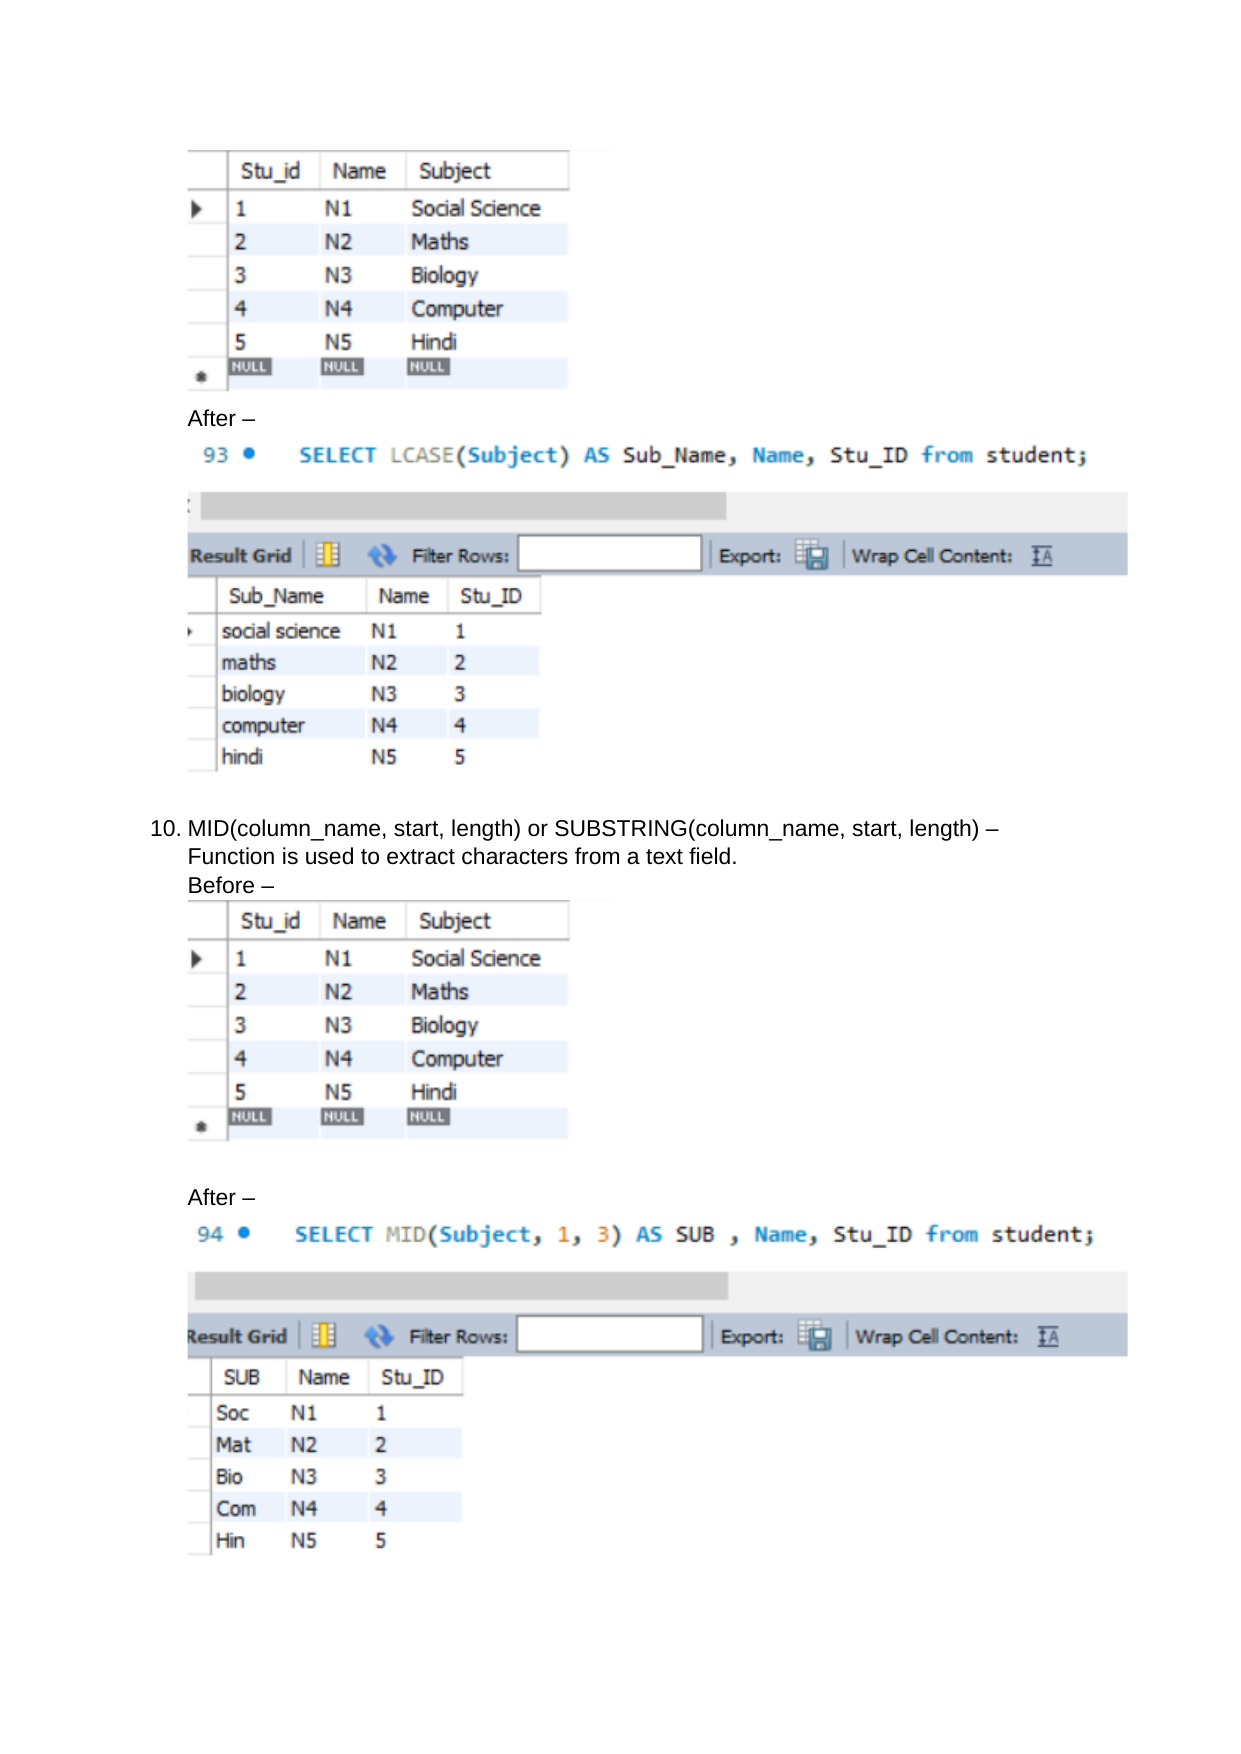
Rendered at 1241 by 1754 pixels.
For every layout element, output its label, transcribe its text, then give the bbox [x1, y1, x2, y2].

picture [187, 150, 613, 404]
picture [187, 1212, 1128, 1574]
list After – [187, 405, 1090, 432]
list MID(column_name, start, length) or SUBSTRING(column_name, start, length) – Function is used to extract characters from a text field. [150, 815, 1090, 869]
picture [187, 433, 1128, 784]
picture [187, 900, 613, 1154]
list Before – [187, 872, 1090, 898]
list After – [187, 1184, 1090, 1210]
